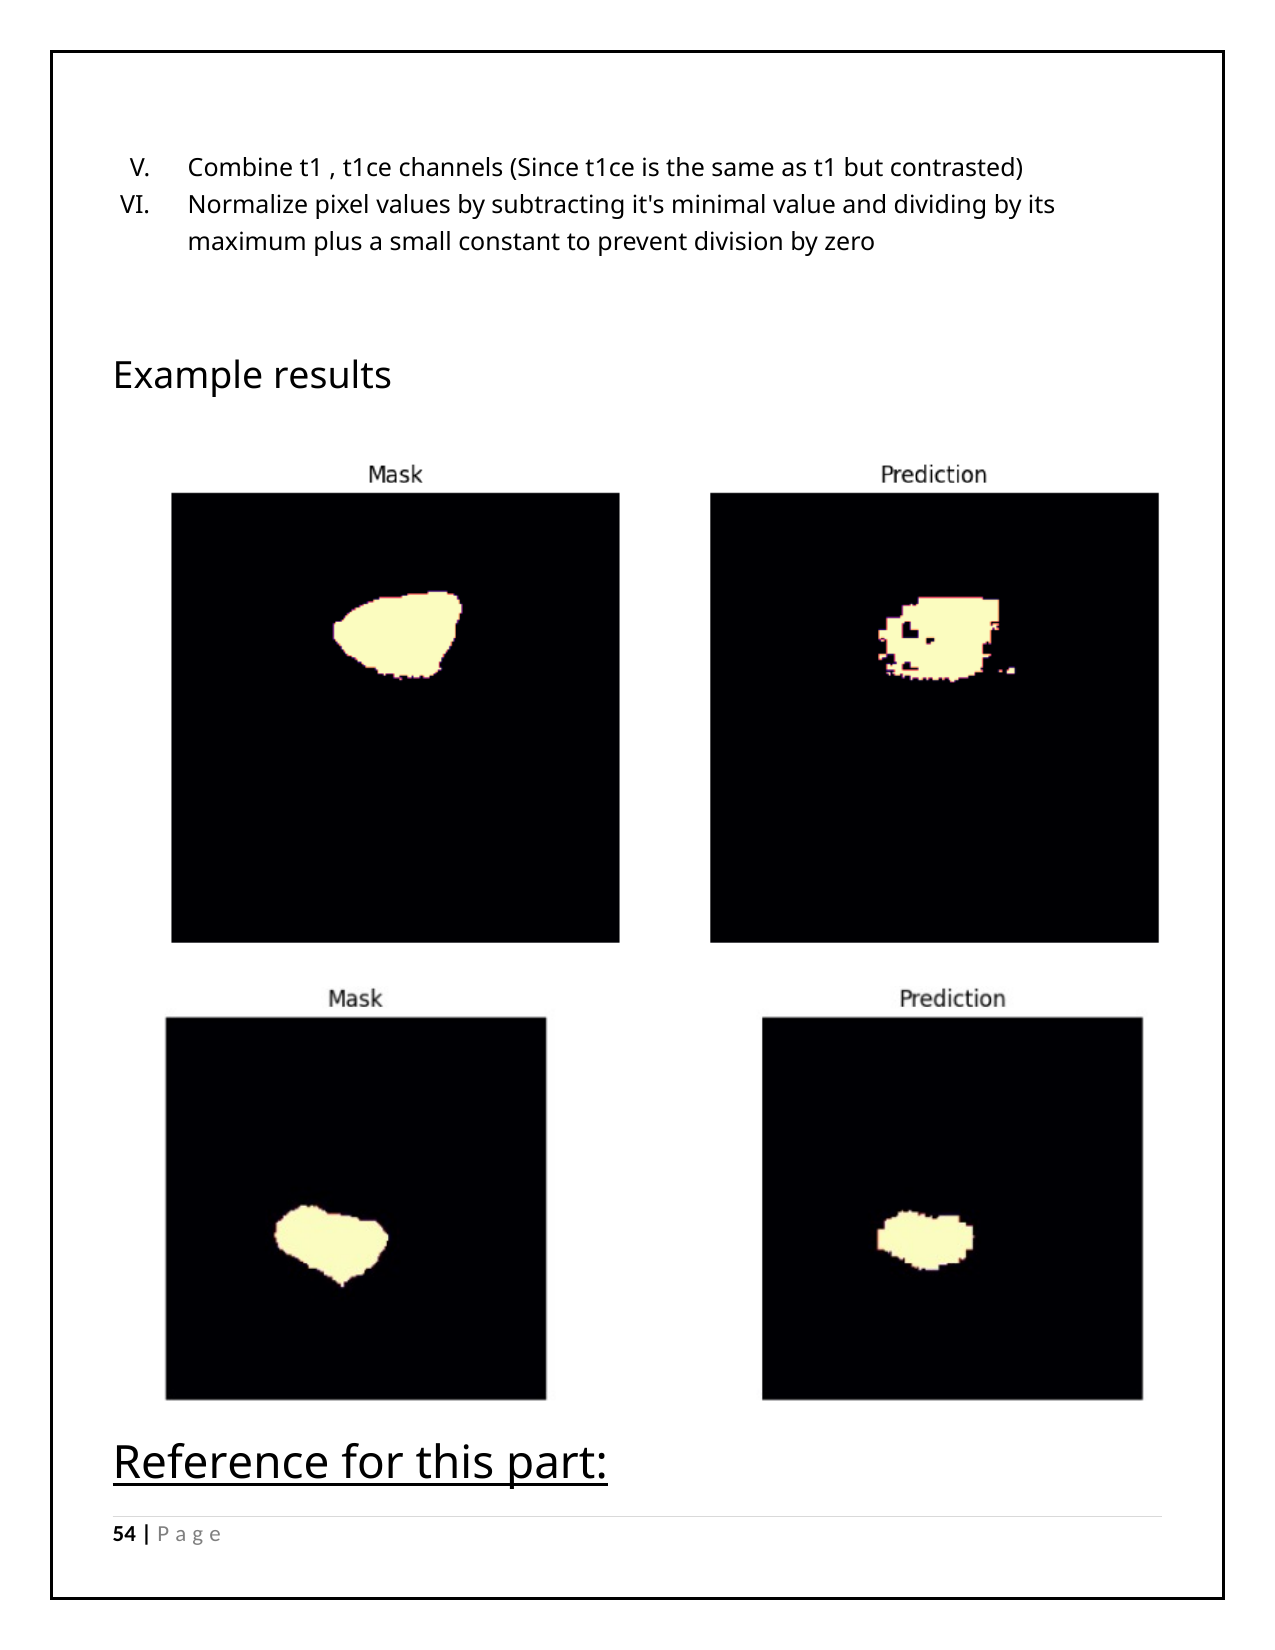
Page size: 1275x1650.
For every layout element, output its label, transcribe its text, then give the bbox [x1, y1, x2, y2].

picture [114, 457, 1163, 951]
text Reference for this part: [112, 1118, 1162, 1492]
text Example results [112, 349, 1162, 400]
picture [143, 986, 1156, 1409]
list Combine t1 , t1ce channels (Since t1ce is the same as t1 but contrasted) [150, 150, 1162, 184]
list Normalize pixel values by subtracting it's minimal value and dividing by its maximum plus a small constant to prevent division by zero [150, 187, 1162, 258]
